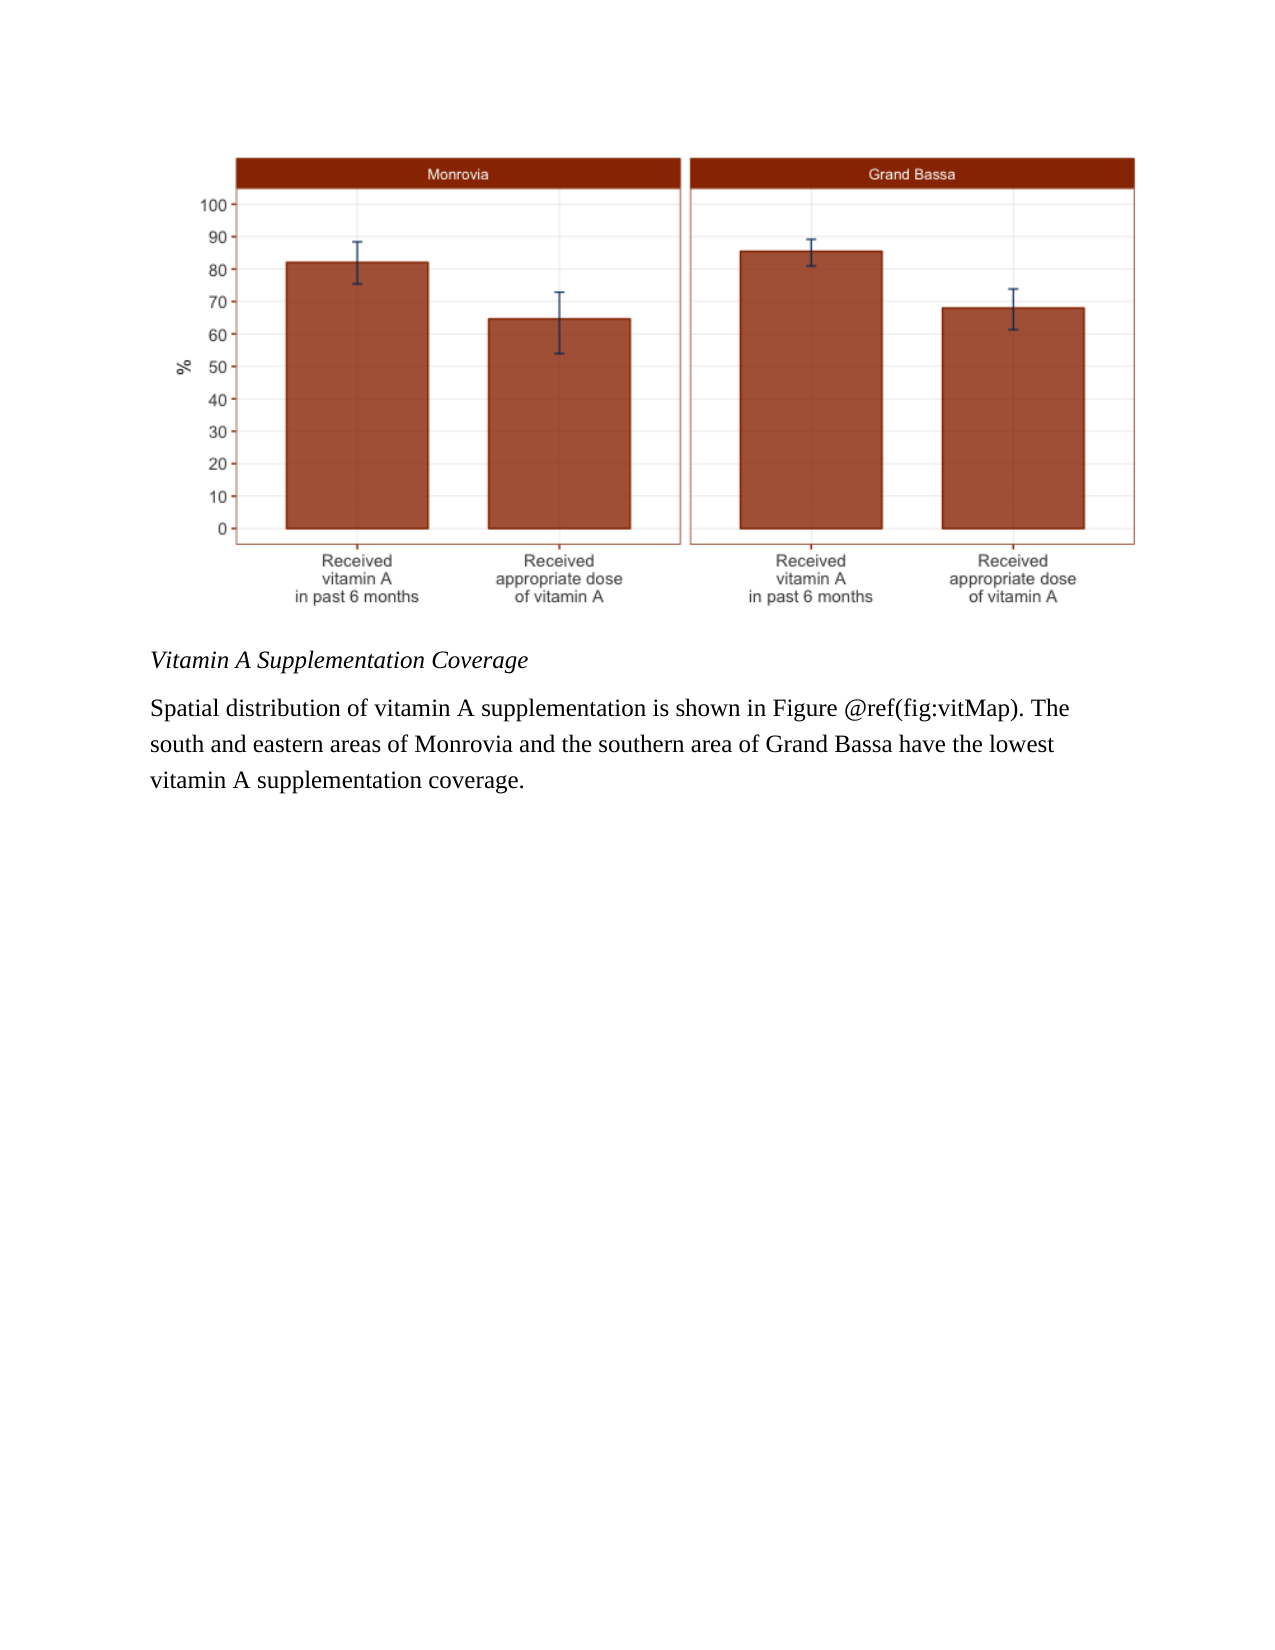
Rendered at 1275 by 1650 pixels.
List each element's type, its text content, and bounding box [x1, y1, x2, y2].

text Vitamin A Supplementation Coverage [150, 645, 1125, 673]
text Spatial distribution of vitamin A supplementation is shown in Figure @ref(fig:vitMap). The south and eastern areas of Monrovia and the southern area of Grand Bassa have the lowest vitamin A supplementation coverage. [150, 693, 1125, 794]
picture [168, 150, 1144, 638]
